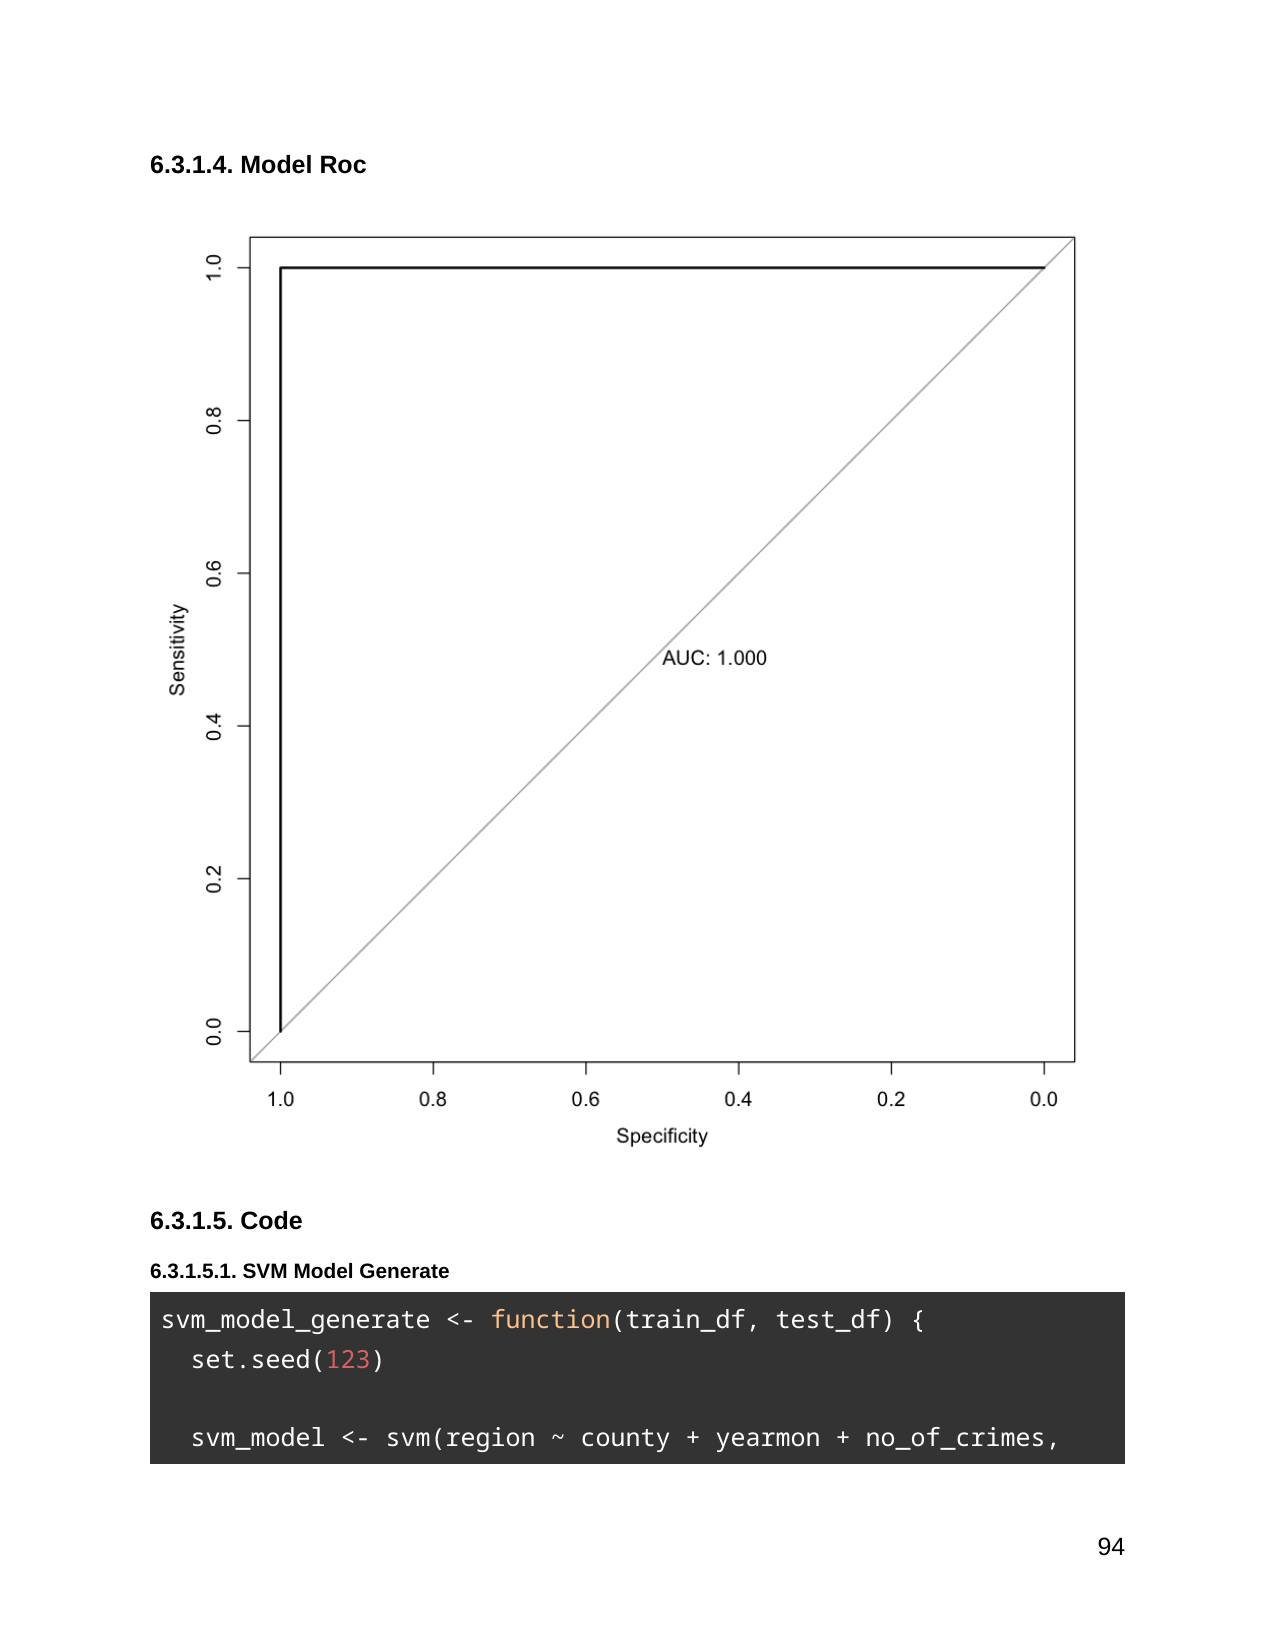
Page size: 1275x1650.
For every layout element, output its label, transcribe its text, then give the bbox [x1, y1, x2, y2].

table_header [150, 1292, 1125, 1464]
subtitle 6.3.1.5. Code [150, 1206, 1125, 1234]
subtitle 6.3.1.5.1. SVM Model Generate [150, 1259, 1125, 1283]
subtitle 6.3.1.4. Model Roc [150, 150, 1125, 179]
picture [150, 187, 1125, 1162]
